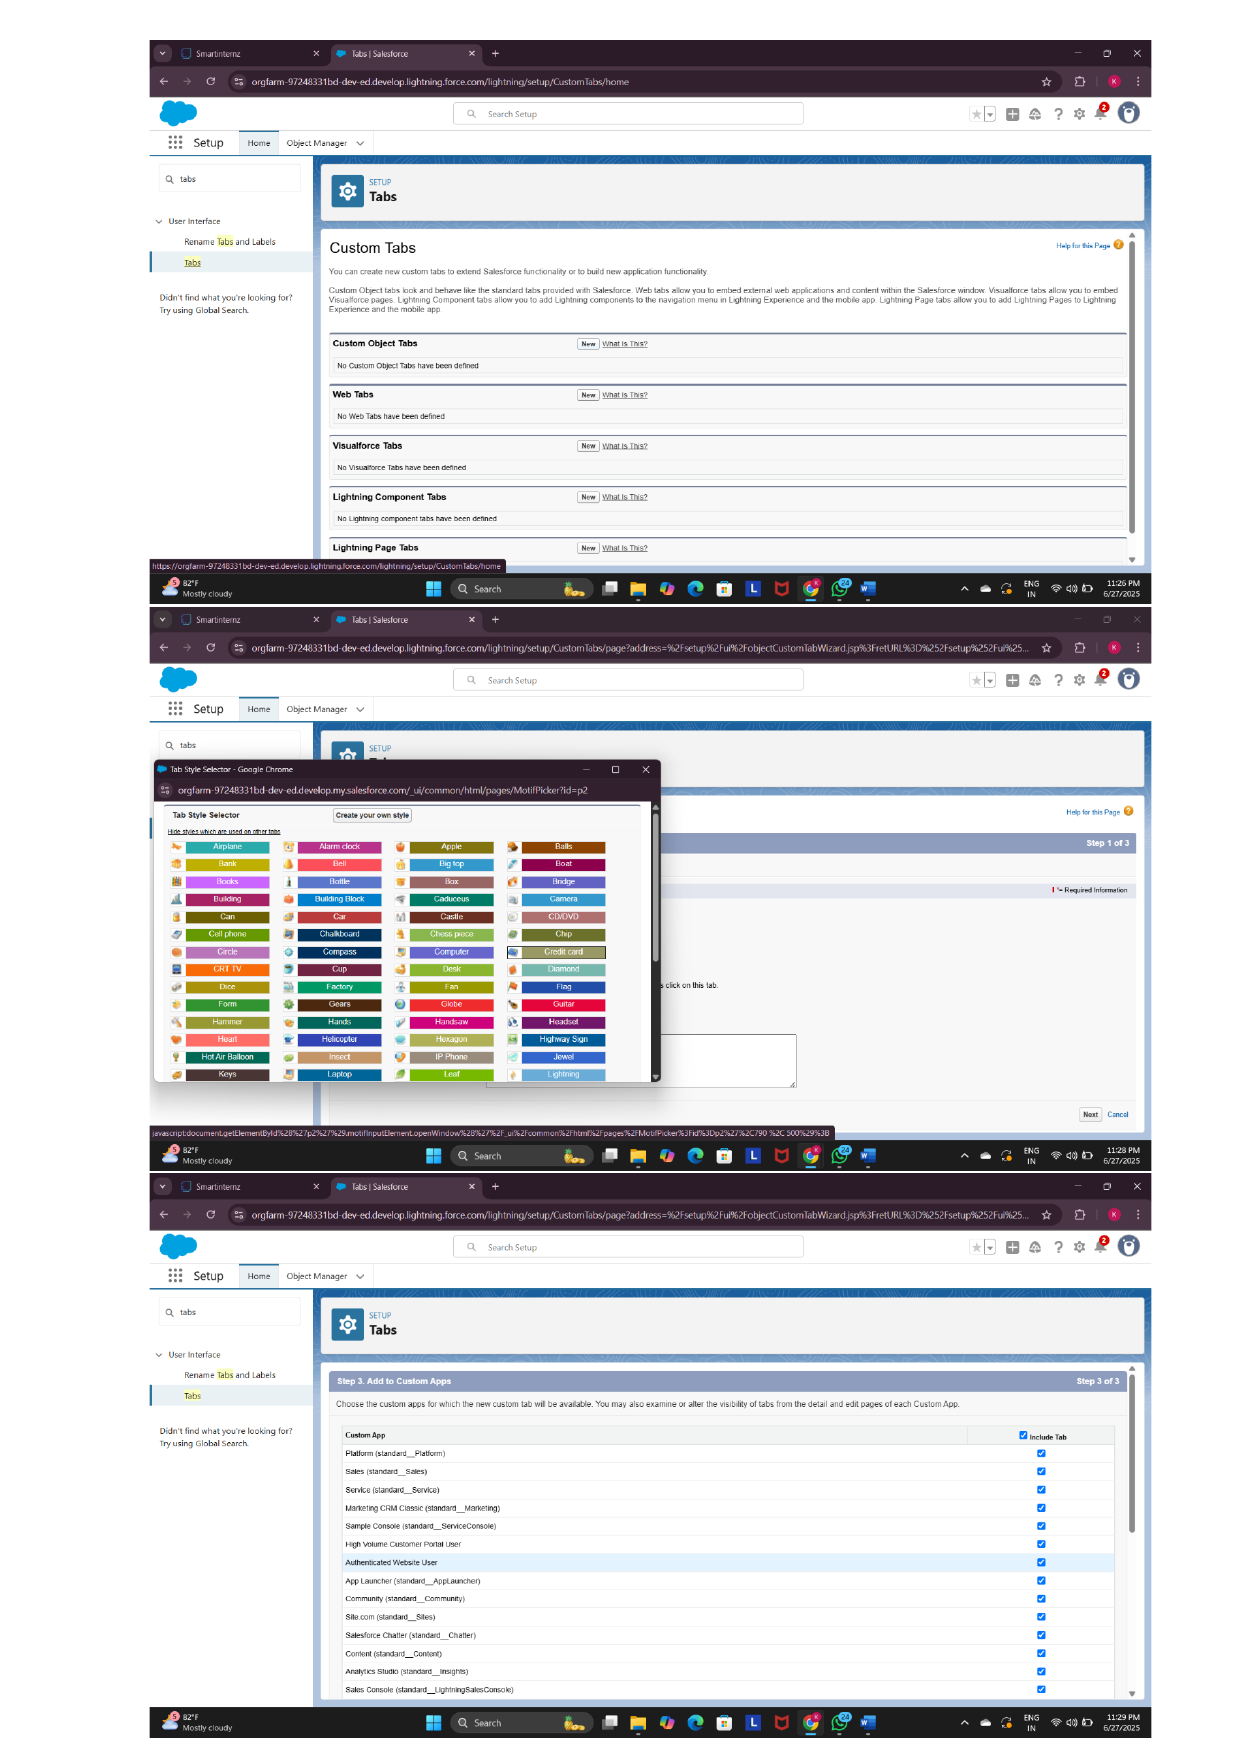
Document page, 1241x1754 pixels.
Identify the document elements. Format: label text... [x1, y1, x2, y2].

picture [149, 607, 1152, 1171]
picture [149, 1173, 1152, 1738]
picture [149, 40, 1152, 604]
